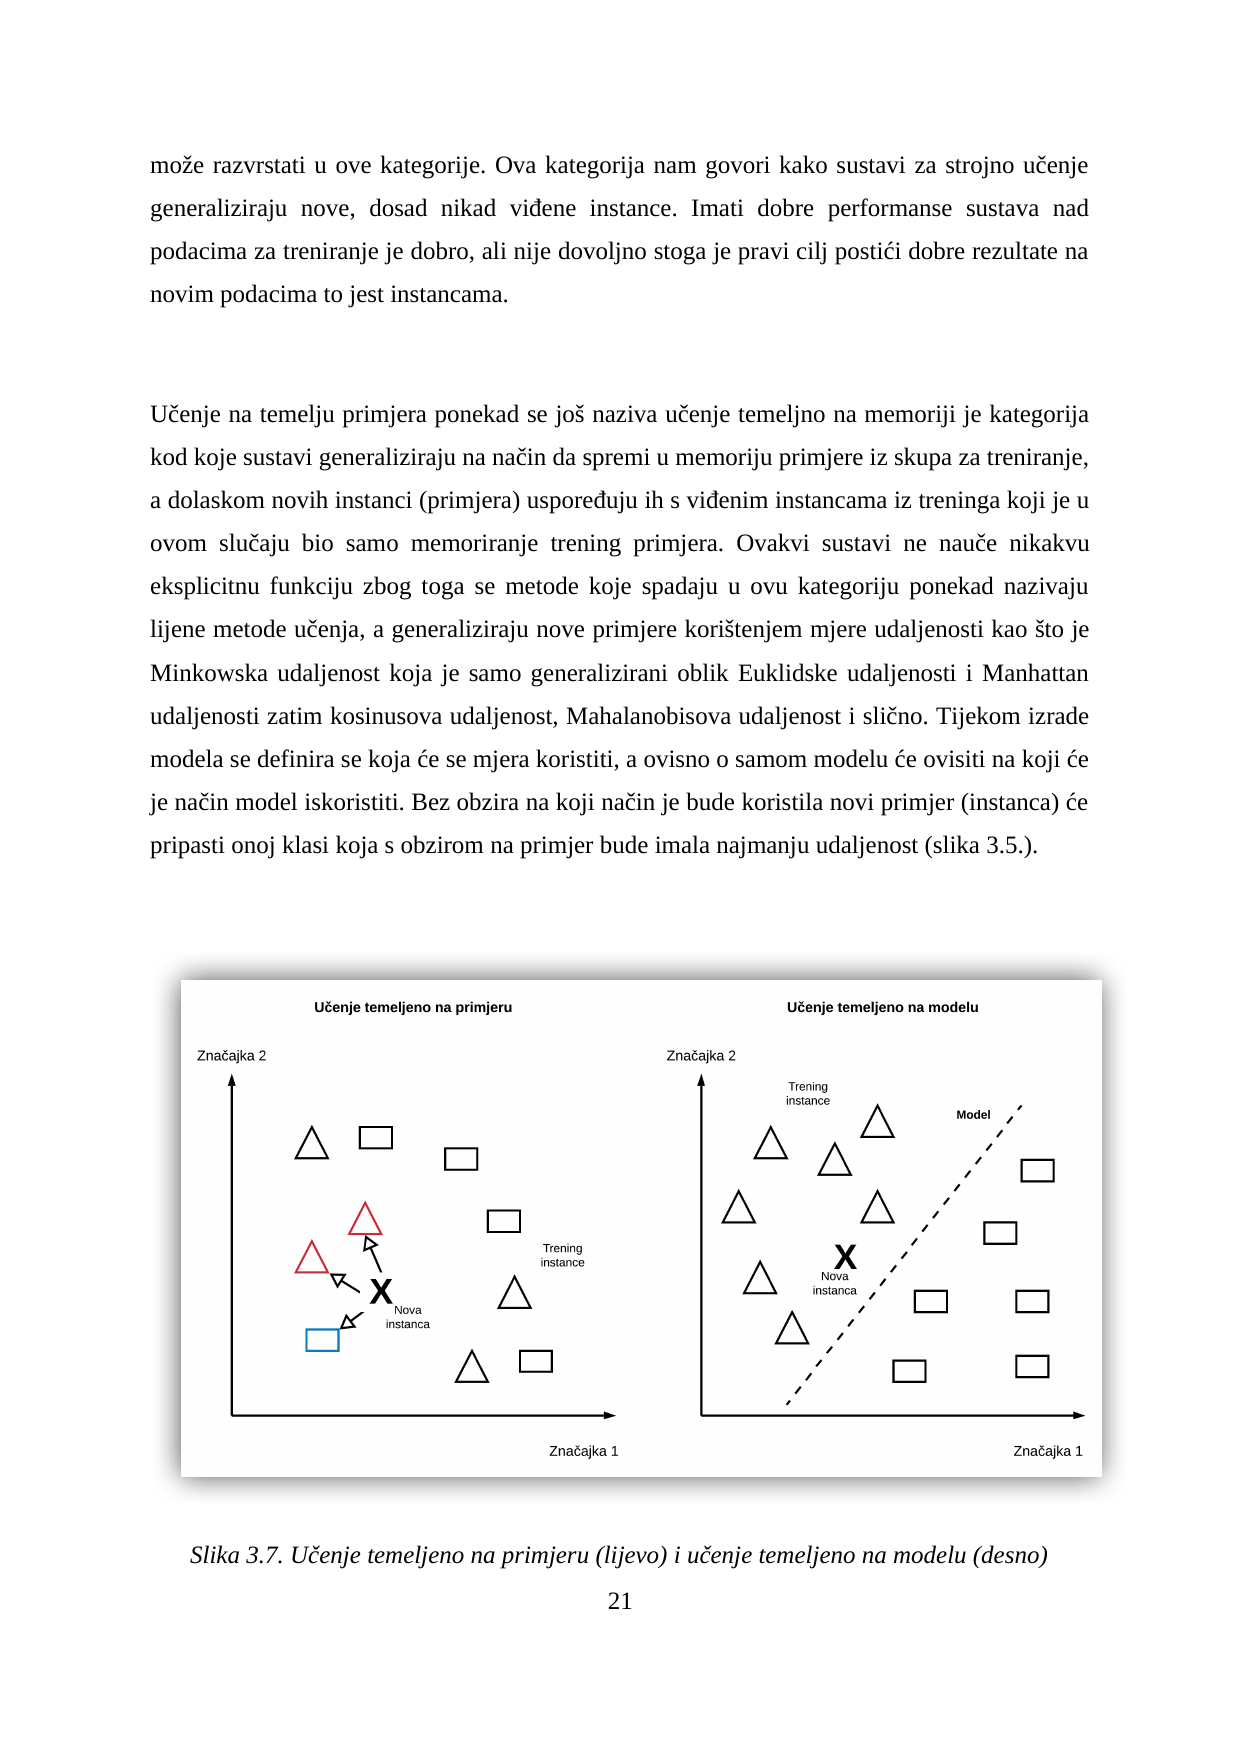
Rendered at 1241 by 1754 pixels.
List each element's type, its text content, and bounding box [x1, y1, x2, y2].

text Učenje na temelju primjera ponekad se još naziva učenje temeljno na memoriji je kategorija kod koje sustavi generaliziraju na način da spremi u memoriju primjere iz skupa za treniranje, a dolaskom novih instanci (primjera) uspoređuju ih s viđenim instancama iz treninga koji je u ovom slučaju bio samo memoriranje trening primjera. Ovakvi sustavi ne nauče nikakvu eksplicitnu funkciju zbog toga se metode koje spadaju u ovu kategoriju ponekad nazivaju lijene metode učenja, a generaliziraju nove primjere korištenjem mjere udaljenosti kao što je Minkowska udaljenost koja je samo generalizirani oblik Euklidske udaljenosti i Manhattan udaljenosti zatim kosinusova udaljenost, Mahalanobisova udaljenost i slično. Tijekom izrade modela se definira se koja će se mjera koristiti, a ovisno o samom modelu će ovisiti na koji će je način model iskoristiti. Bez obzira na koji način je bude koristila novi primjer (instanca) će pripasti onoj klasi koja s obzirom na primjer bude imala najmanju udaljenost (slika 3.5.). [150, 399, 1090, 859]
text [150, 150, 1090, 308]
picture [181, 980, 1102, 1477]
